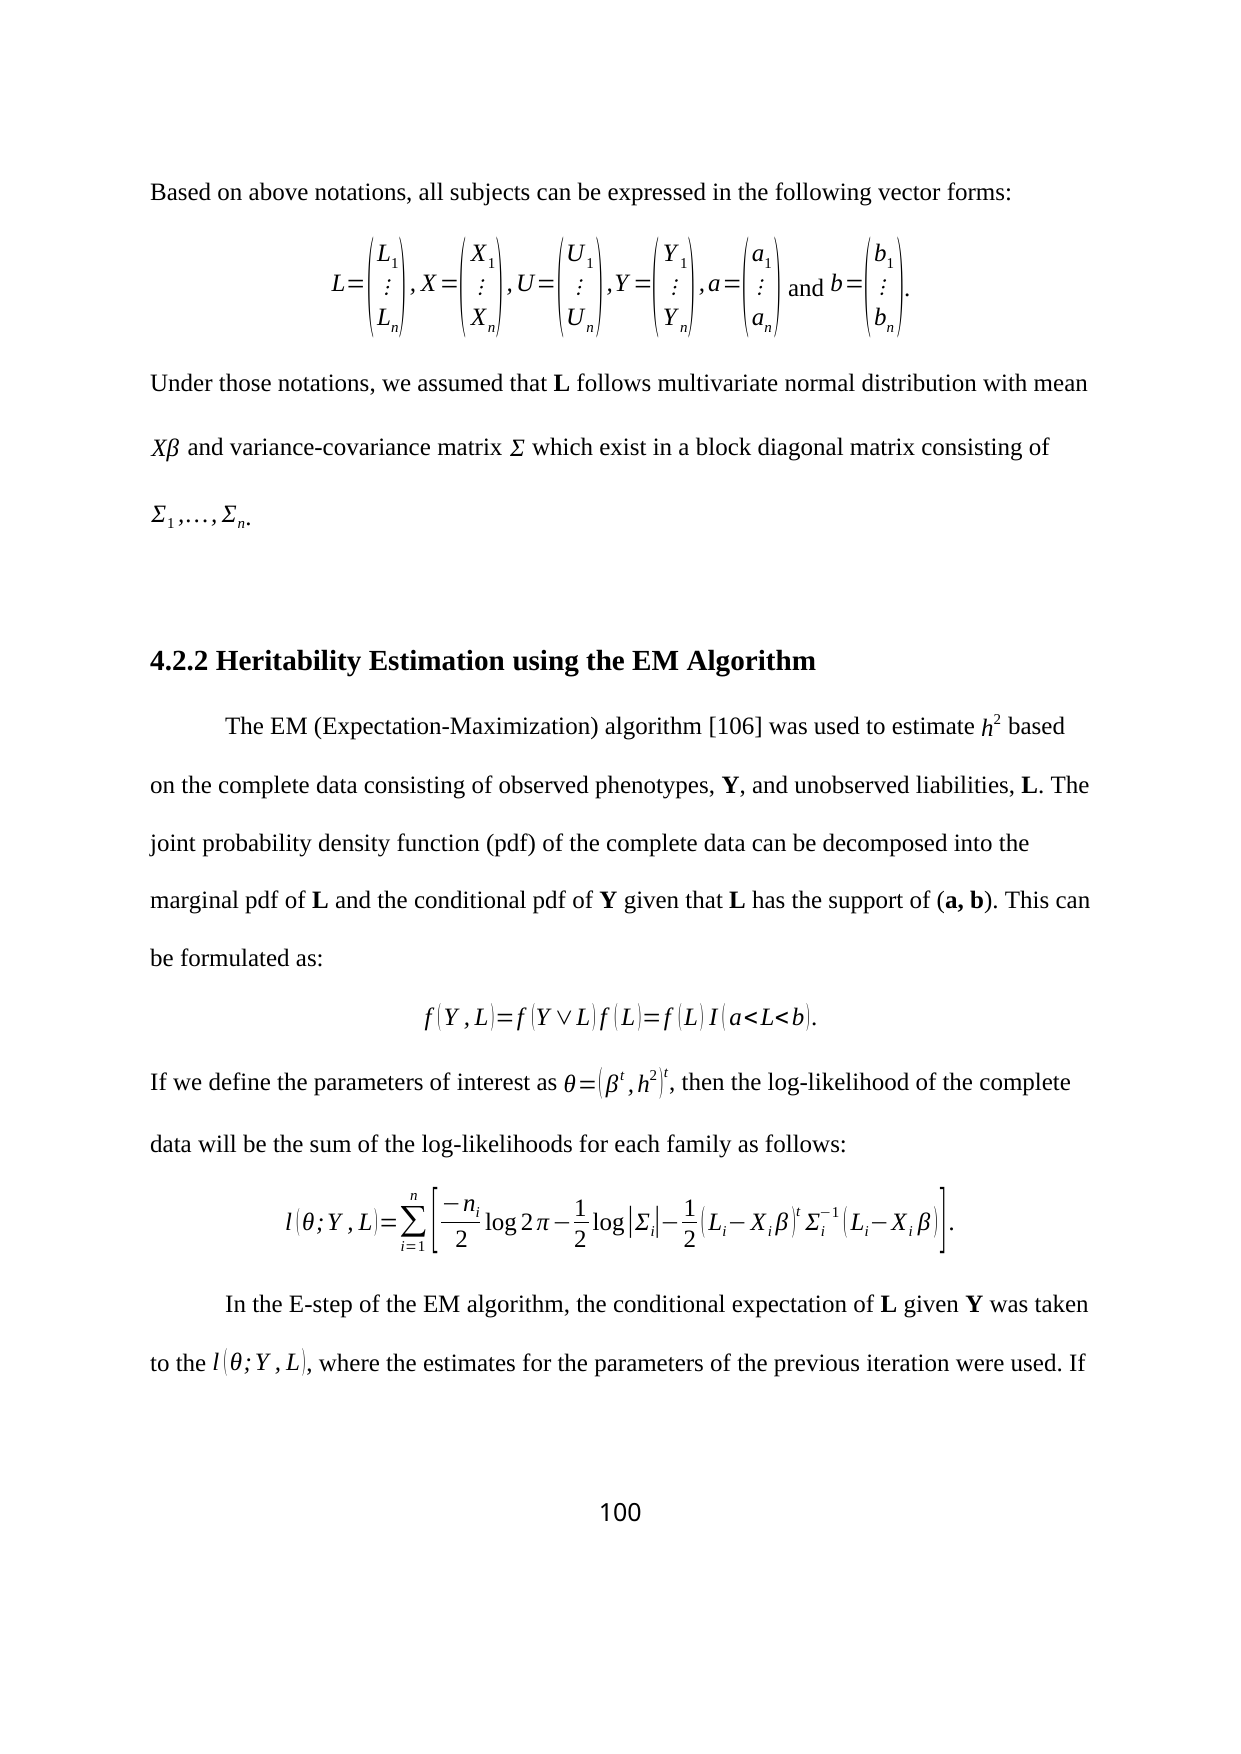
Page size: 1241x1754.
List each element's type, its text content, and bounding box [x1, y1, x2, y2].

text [150, 1289, 1090, 1377]
text If we define the parameters of interest as , then the log-likelihood of the complete data will be the sum of the log-likelihoods for each family as follows: [150, 1063, 1090, 1157]
text . [150, 1000, 1090, 1034]
text and . [150, 235, 1090, 340]
subtitle 4.2.2 Heritability Estimation using the EM Algorithm [150, 643, 1090, 677]
text Based on above notations, all subjects can be expressed in the following vector forms: [150, 177, 1090, 206]
text Under those notations, we assumed that L follows multivariate normal distribution with mean and variance-covariance matrix which exist in a block diagonal matrix consisting of . [150, 368, 1090, 533]
text The EM (Expectation-Maximization) algorithm [106] was used to estimate based on the complete data consisting of observed phenotypes, Y, and unobserved liabilities, L. The joint probability density function (pdf) of the complete data can be decomposed into the marginal pdf of L and the conditional pdf of Y given that L has the support of (a, b). This can be formulated as: [150, 710, 1090, 971]
